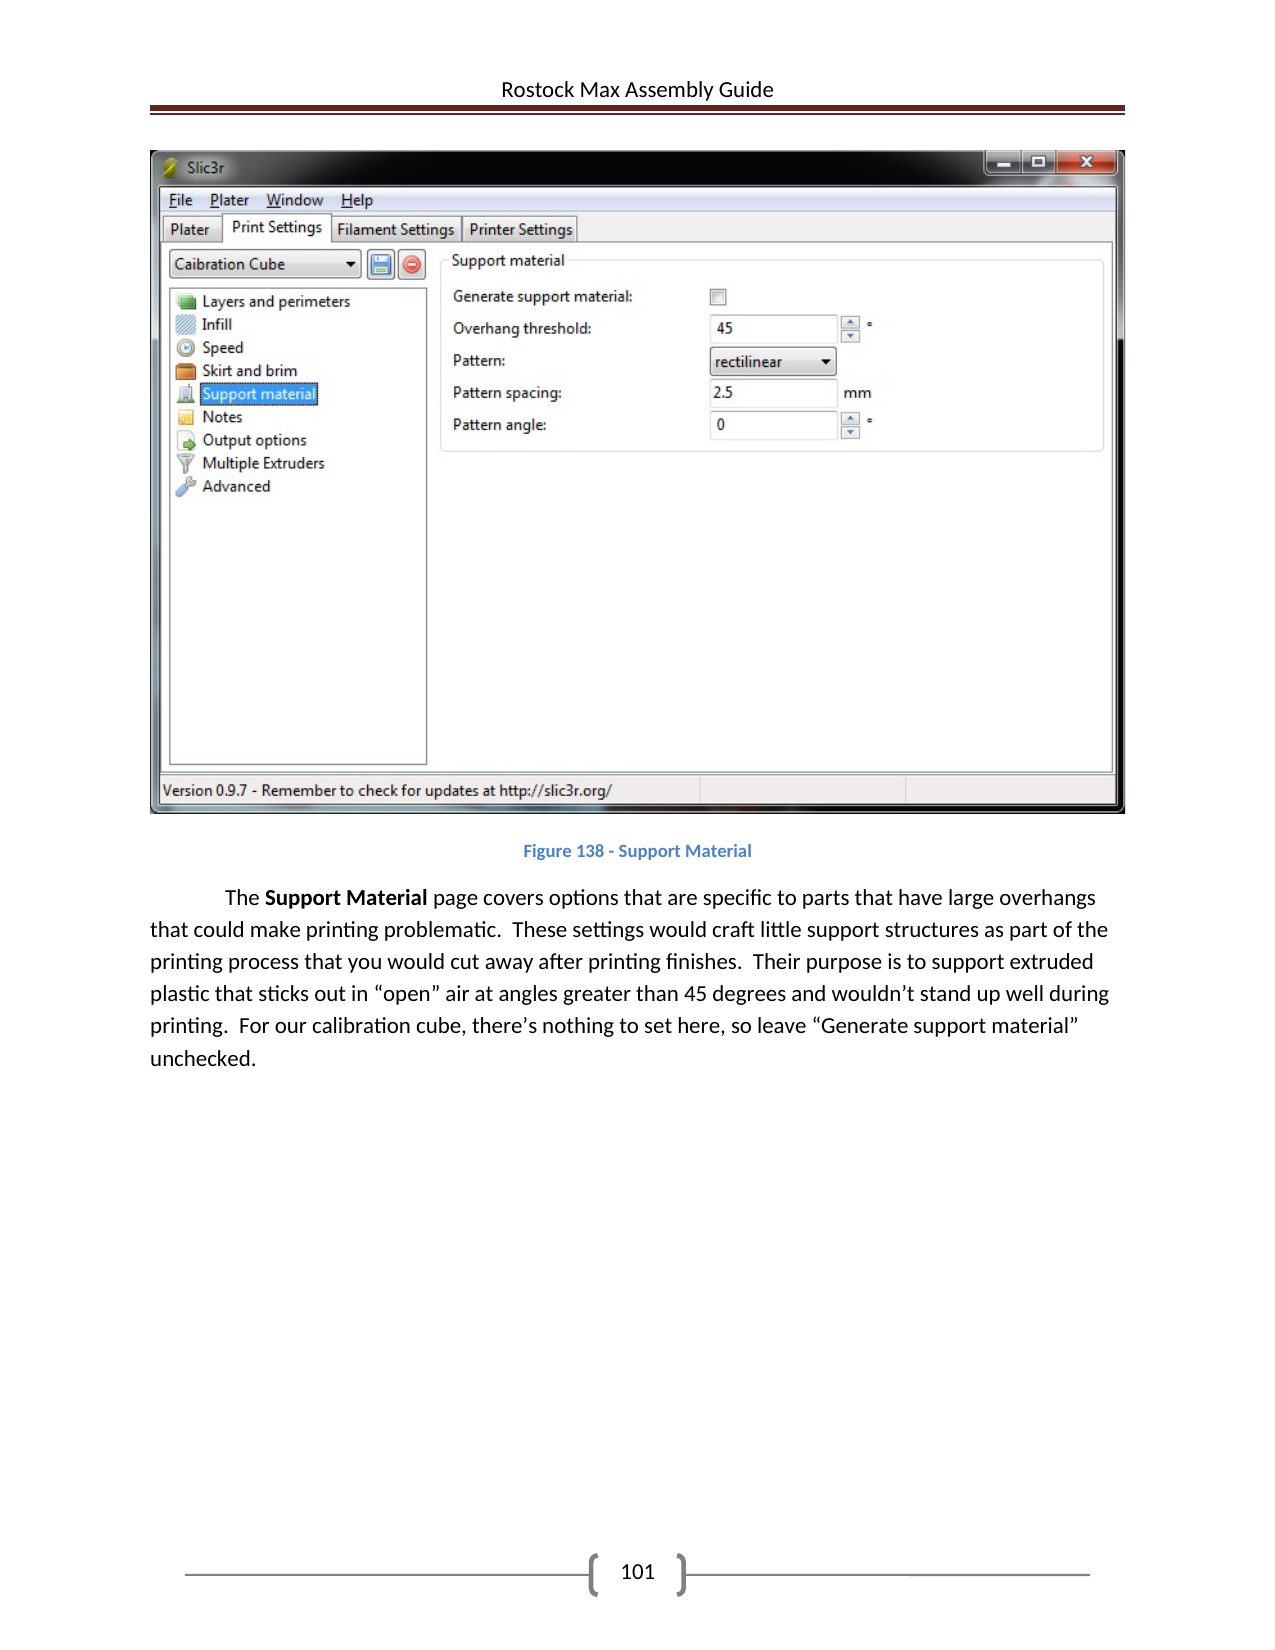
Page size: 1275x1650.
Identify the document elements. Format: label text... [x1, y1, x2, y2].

picture [150, 150, 1125, 814]
text The Support Material page covers options that are specific to parts that have large overhangs that could make printing problematic. These settings would craft little support structures as part of the printing process that you would cut away after printing finishes. Their purpose is to support extruded plastic that sticks out in “open” air at angles greater than 45 degrees and wouldn’t stand up well during printing. For our calibration cube, there’s nothing to set here, so leave “Generate support material” unchecked. [150, 883, 1125, 1072]
